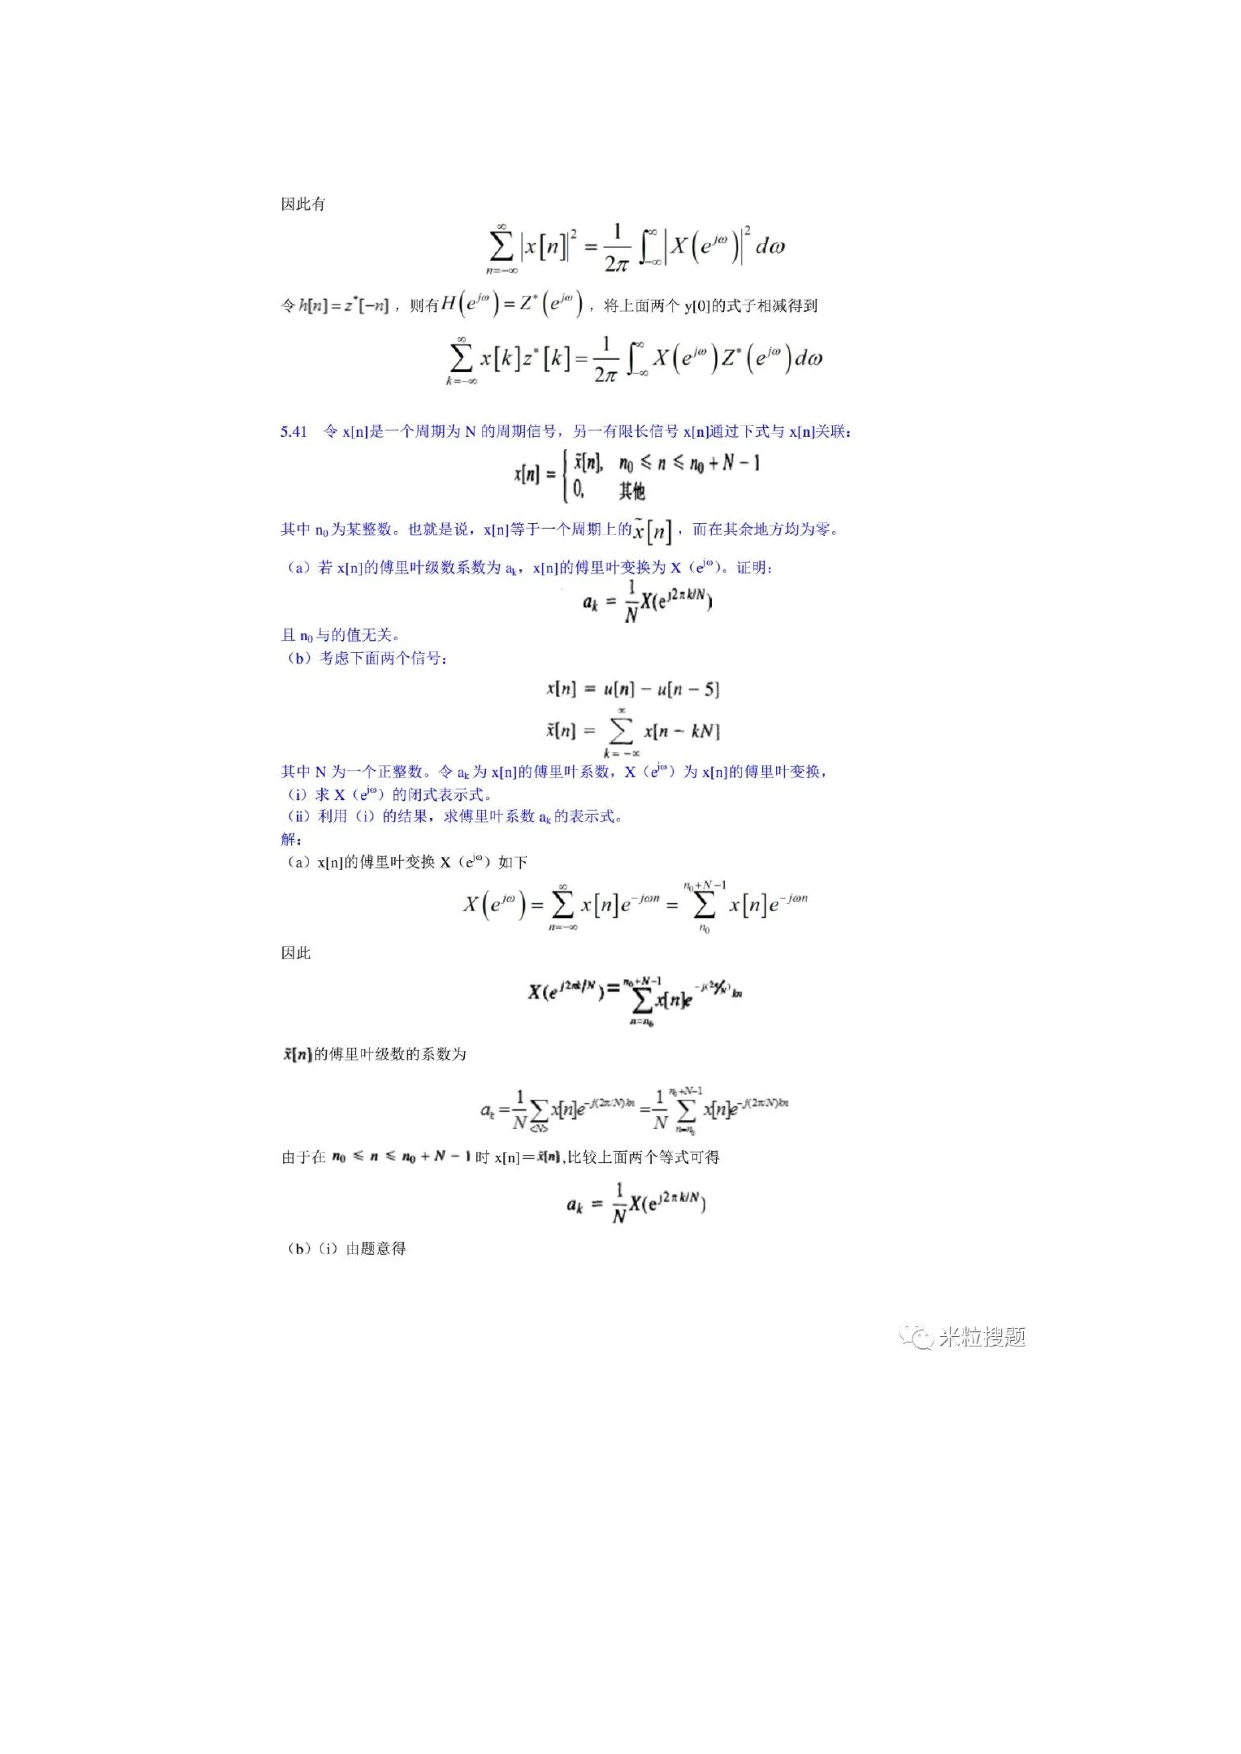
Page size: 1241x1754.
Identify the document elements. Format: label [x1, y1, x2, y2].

picture [187, 152, 1053, 1375]
